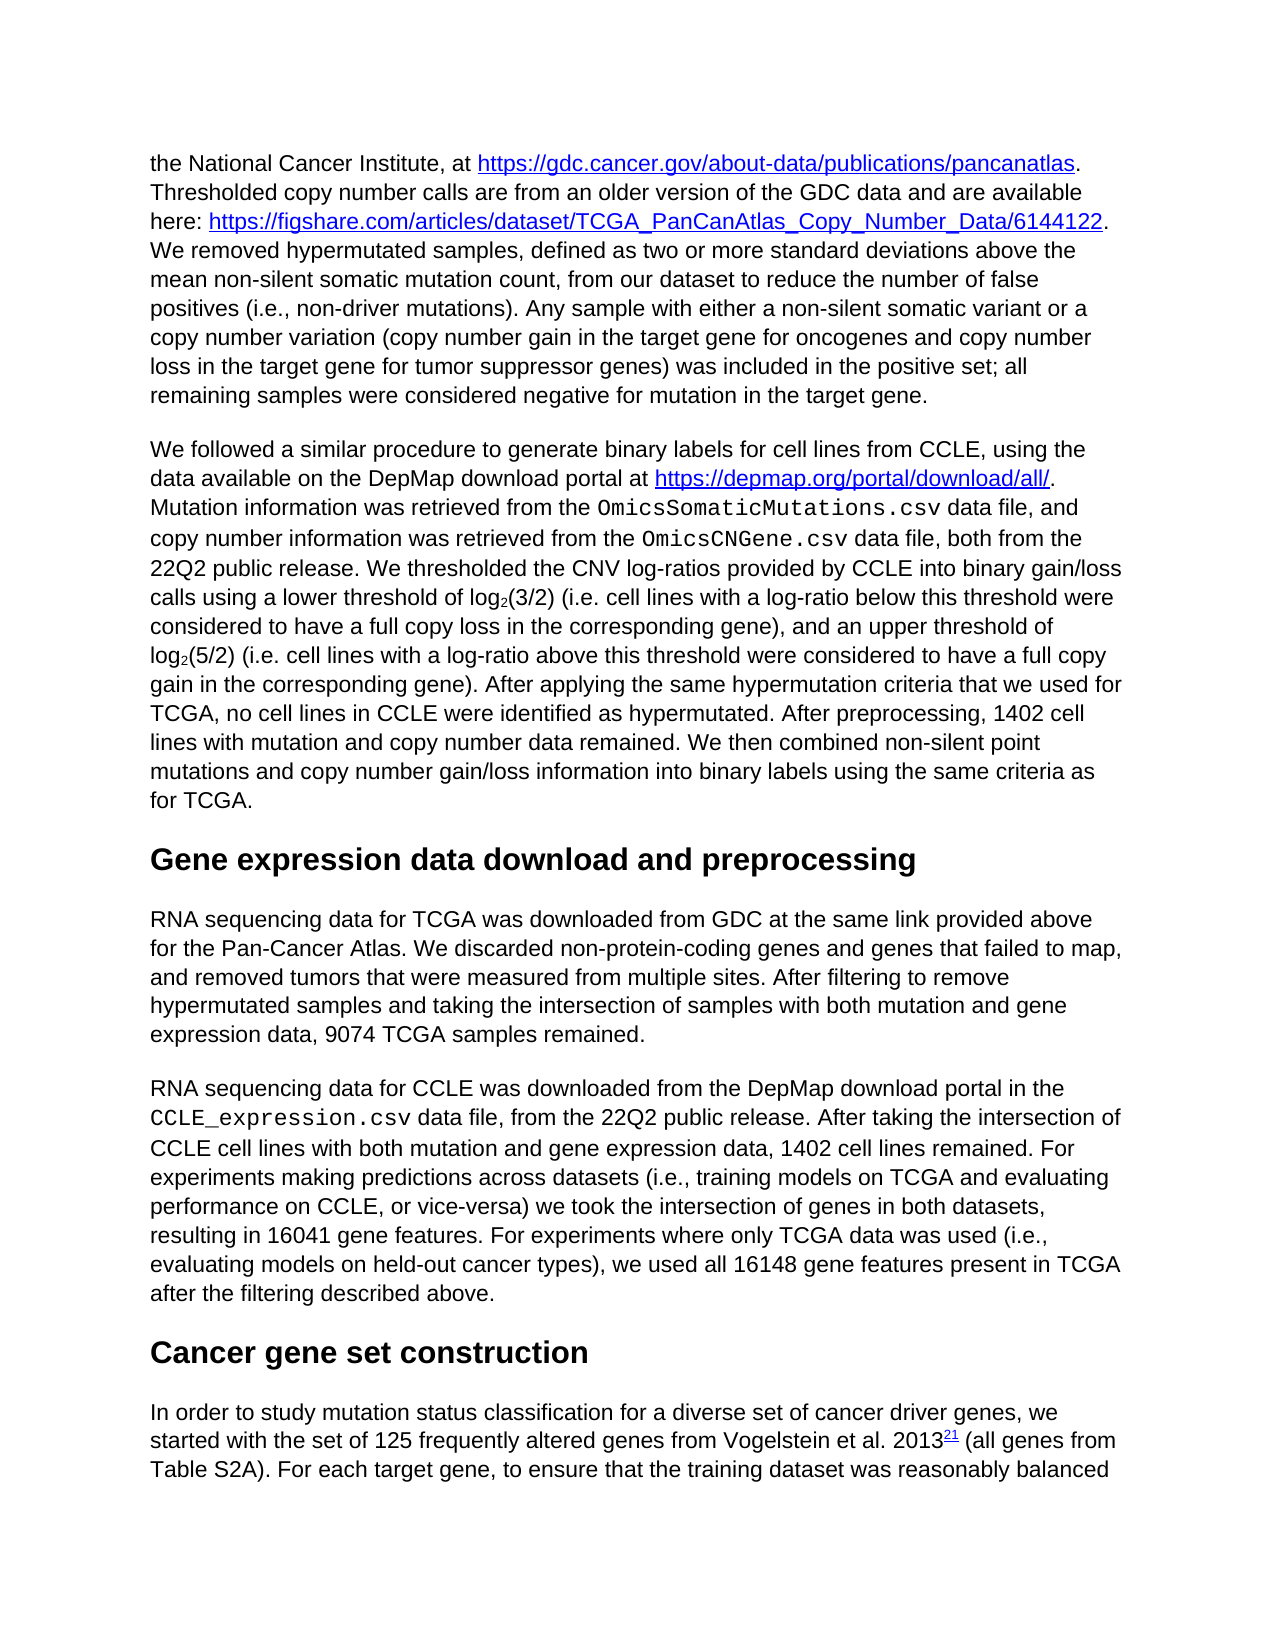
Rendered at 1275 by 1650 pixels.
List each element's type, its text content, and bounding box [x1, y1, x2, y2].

subtitle Gene expression data download and preprocessing [150, 841, 1125, 877]
subtitle Cancer gene set construction [150, 1334, 1125, 1370]
text RNA sequencing data for CCLE was downloaded from the DepMap download portal in the CCLE_expression.csv data file, from the 22Q2 public release. After taking the intersection of CCLE cell lines with both mutation and gene expression data, 1402 cell lines remained. For experiments making predictions across datasets (i.e., training models on TCGA and evaluating performance on CCLE, or vice-versa) we took the intersection of genes in both datasets, resulting in 16041 gene features. For experiments where only TCGA data was used (i.e., evaluating models on held-out cancer types), we used all 16148 gene features present in TCGA after the filtering described above. [150, 1075, 1125, 1306]
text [150, 150, 1125, 408]
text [150, 1398, 1125, 1483]
text RNA sequencing data for TCGA was downloaded from GDC at the same link provided above for the Pan-Cancer Atlas. We discarded non-protein-coding genes and genes that failed to map, and removed tumors that were measured from multiple sites. After filtering to remove hypermutated samples and taking the intersection of samples with both mutation and gene expression data, 9074 TCGA samples remained. [150, 906, 1125, 1048]
text We followed a similar procedure to generate binary labels for cell lines from CCLE, using the data available on the DepMap download portal at https://depmap.org/portal/download/all/. Mutation information was retrieved from the OmicsSomaticMutations.csv data file, and copy number information was retrieved from the OmicsCNGene.csv data file, both from the 22Q2 public release. We thresholded the CNV log-ratios provided by CCLE into binary gain/loss calls using a lower threshold of log2(3/2) (i.e. cell lines with a log-ratio below this threshold were considered to have a full copy loss in the corresponding gene), and an upper threshold of log2(5/2) (i.e. cell lines with a log-ratio above this threshold were considered to have a full copy gain in the corresponding gene). After applying the same hypermutation criteria that we used for TCGA, no cell lines in CCLE were identified as hypermutated. After preprocessing, 1402 cell lines with mutation and copy number data remained. We then combined non-silent point mutations and copy number gain/loss information into binary labels using the same criteria as for TCGA. [150, 436, 1125, 813]
